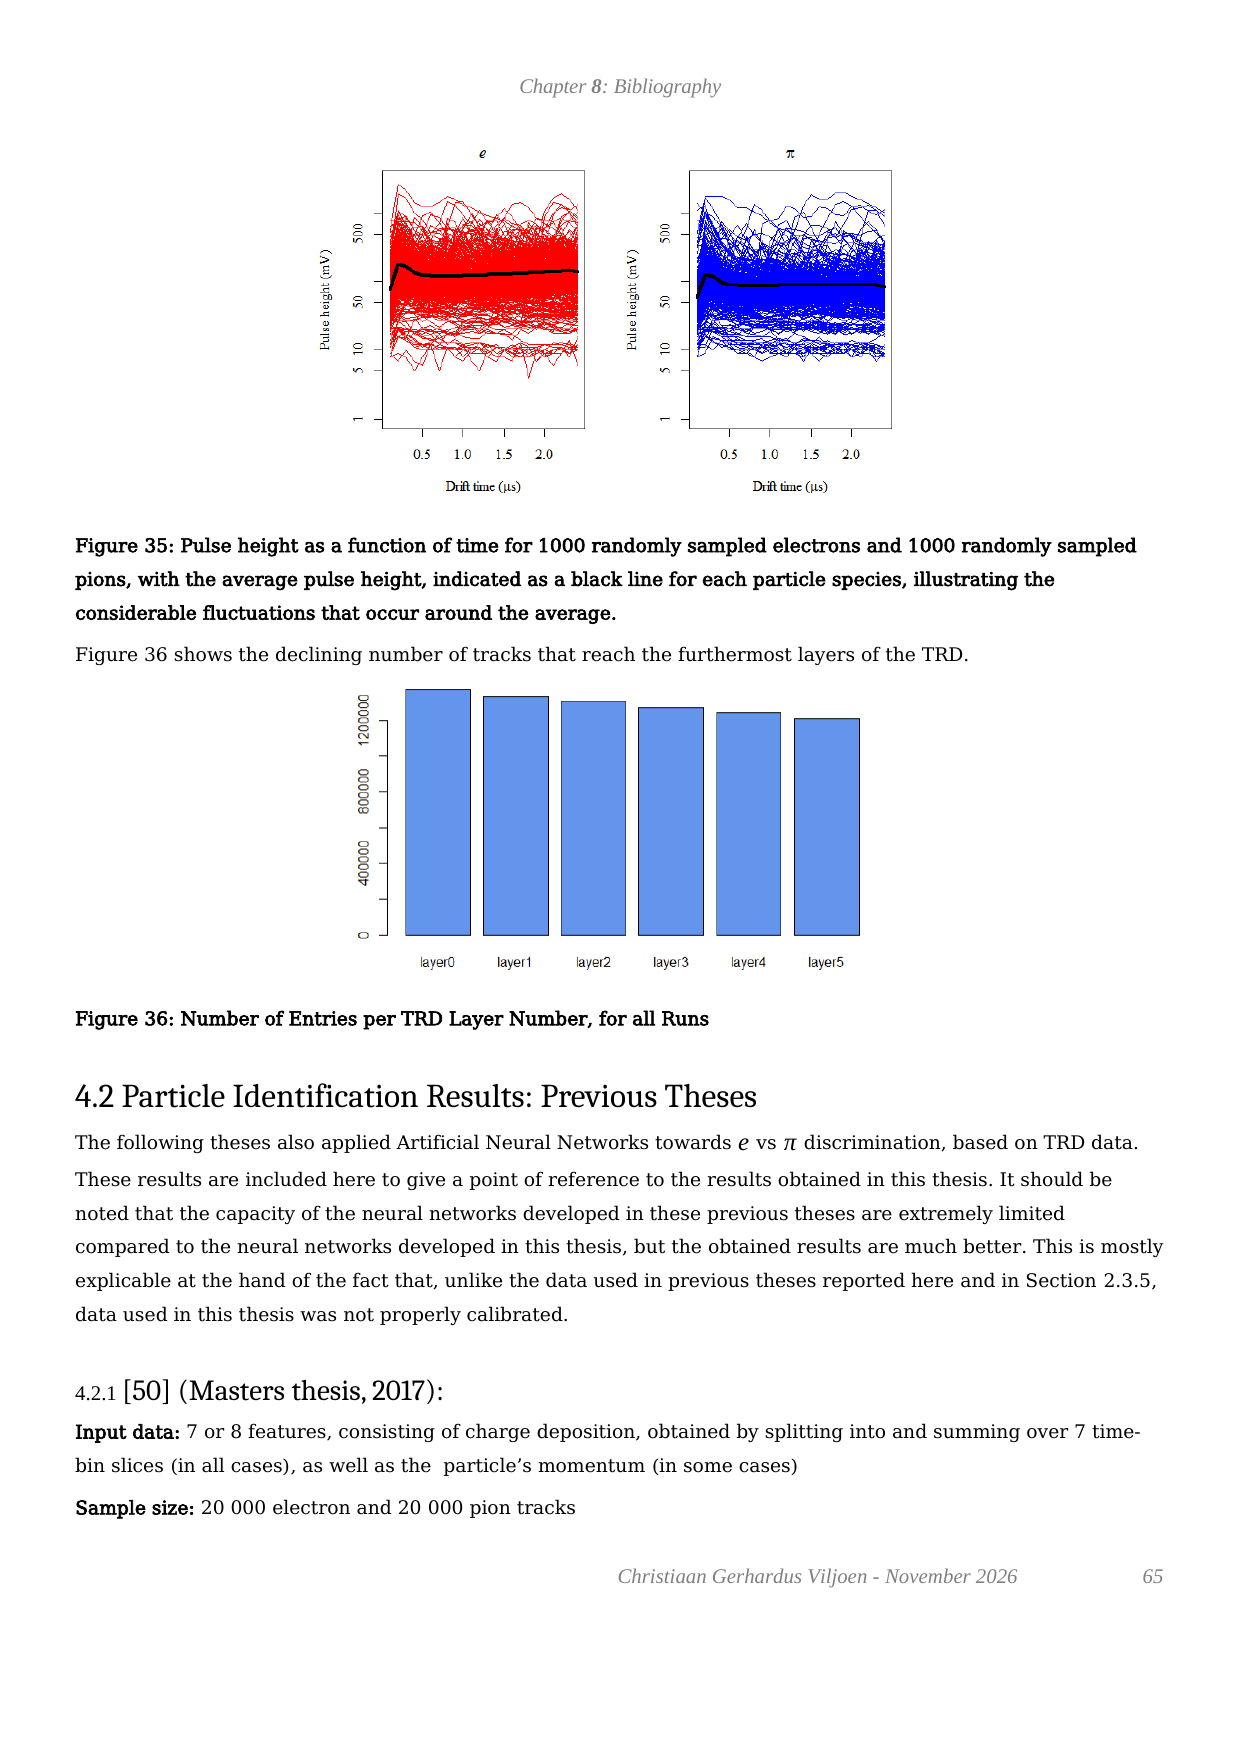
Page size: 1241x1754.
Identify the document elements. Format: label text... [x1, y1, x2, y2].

text Figure 36 shows the declining number of tracks that reach the furthermost layers of the TRD. [75, 643, 1165, 665]
subtitle (Masters thesis, 2017): [75, 1374, 1165, 1407]
picture [336, 685, 904, 987]
text Figure 36: Number of Entries per TRD Layer Number, for all Runs [75, 1007, 1165, 1029]
text Figure 35: Pulse height as a function of time for 1000 randomly sampled electrons and 1000 randomly sampled pions, with the average pulse height, indicated as a black line for each particle species, illustrating the considerable fluctuations that occur around the average. [75, 533, 1165, 623]
text Sample size: 20 000 electron and 20 000 pion tracks [75, 1496, 1165, 1518]
text The following theses also applied Artificial Neural Networks towards vs discrimination, based on TRD data. These results are included here to give a point of reference to the results obtained in this thesis. It should be noted that the capacity of the neural networks developed in these previous theses are extremely limited compared to the neural networks developed in this thesis, but the obtained results are much better. This is mostly explicable at the hand of the fact that, unlike the data used in previous theses reported here and in Section 2.3.5, data used in this thesis was not properly calibrated. [75, 1129, 1165, 1325]
subtitle Particle Identification Results: Previous Theses [75, 1078, 1165, 1116]
text Input data: 7 or 8 features, consisting of charge deposition, obtained by splitting into and summing over 7 time-bin slices (in all cases), as well as the particle’s momentum (in some cases) [75, 1420, 1165, 1476]
picture [313, 135, 927, 514]
